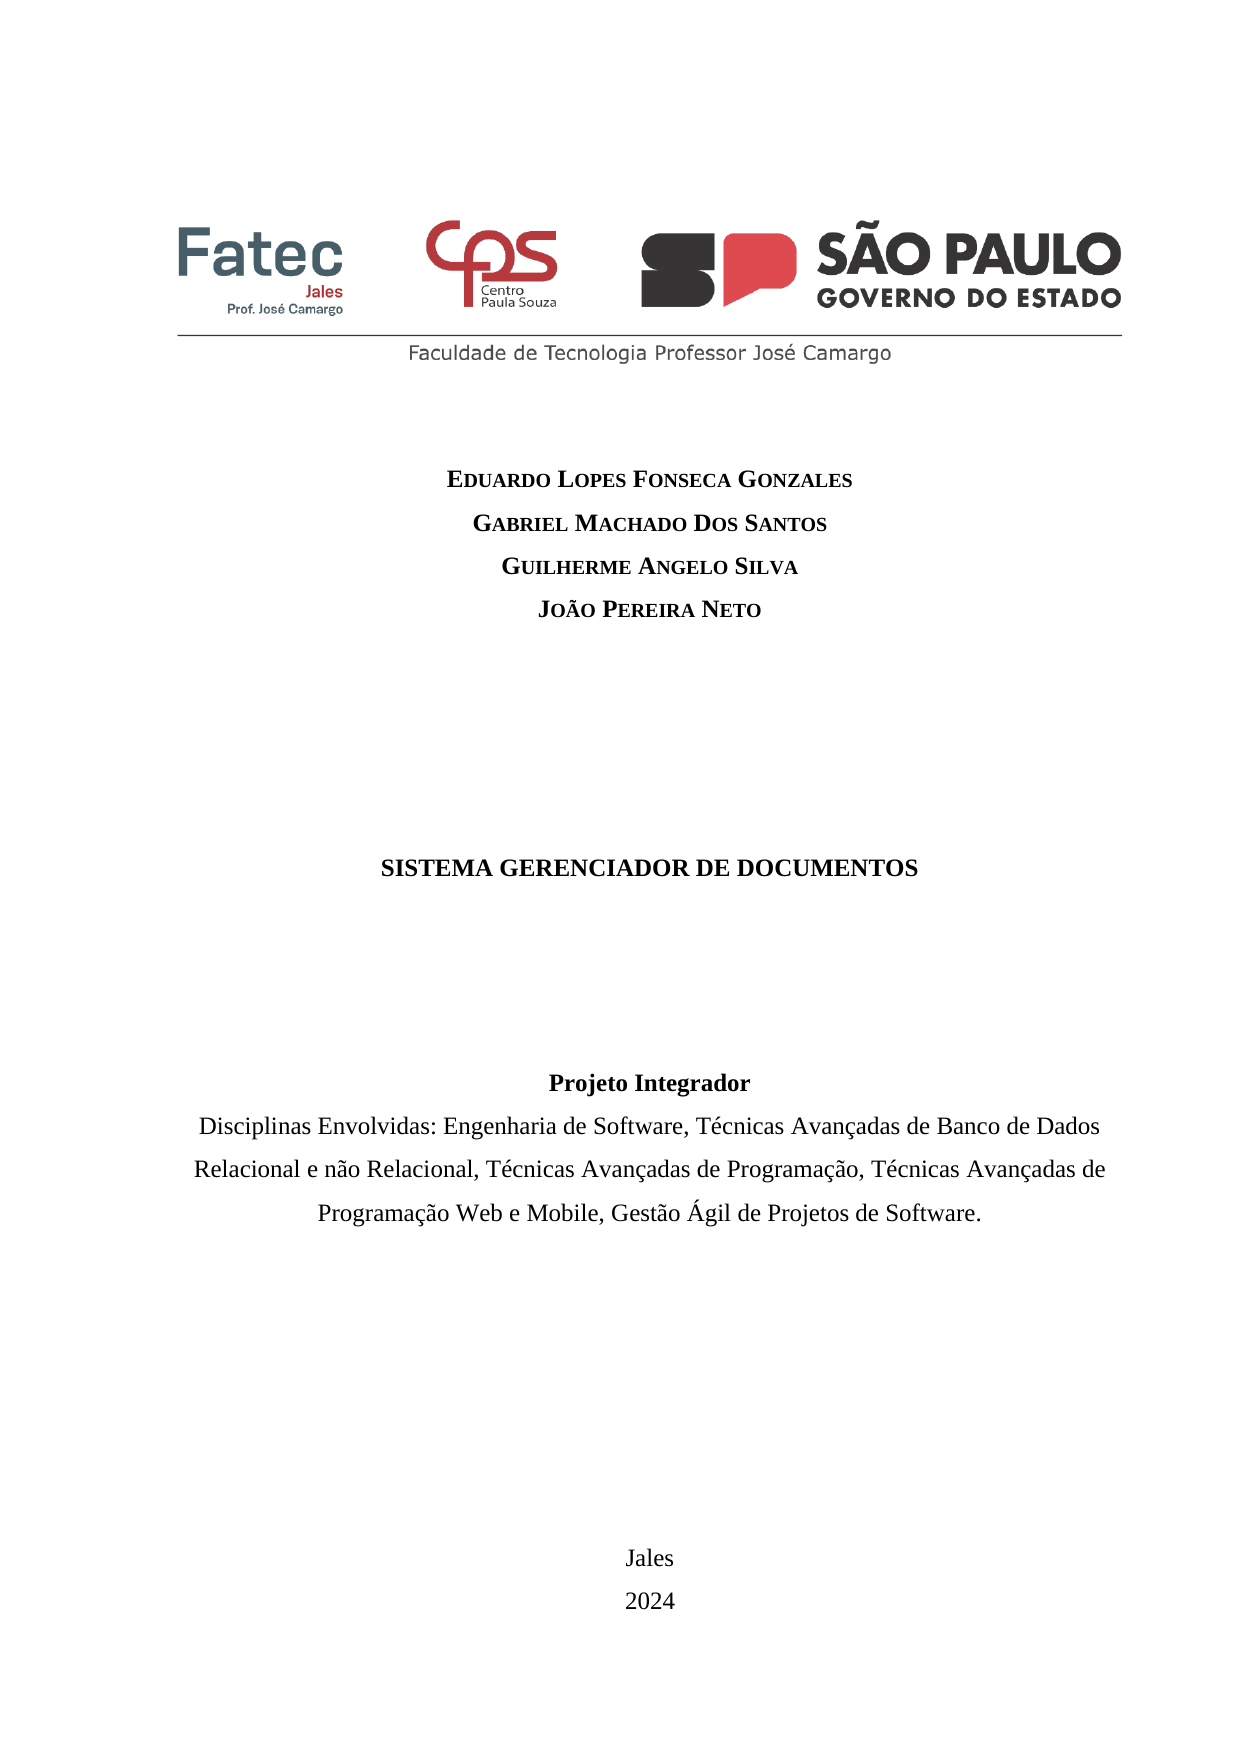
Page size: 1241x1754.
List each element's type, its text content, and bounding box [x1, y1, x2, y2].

picture [177, 220, 1123, 364]
text Guilherme Angelo Silva [177, 551, 1122, 579]
text Gabriel Machado Dos Santos [177, 508, 1122, 536]
text Projeto Integrador [177, 1068, 1122, 1097]
text Disciplinas Envolvidas: Engenharia de Software, Técnicas Avançadas de Banco de Dados Relacional e não Relacional, Técnicas Avançadas de Programação, Técnicas Avançadas de Programação Web e Mobile, Gestão Ágil de Projetos de Software. [177, 1111, 1122, 1226]
text Eduardo Lopes Fonseca Gonzales [177, 464, 1122, 493]
text 2024 [177, 1586, 1122, 1614]
text SISTEMA GERENCIADOR DE DOCUMENTOS [177, 853, 1122, 881]
text João Pereira Neto [177, 594, 1122, 623]
text Jales [177, 1543, 1122, 1571]
